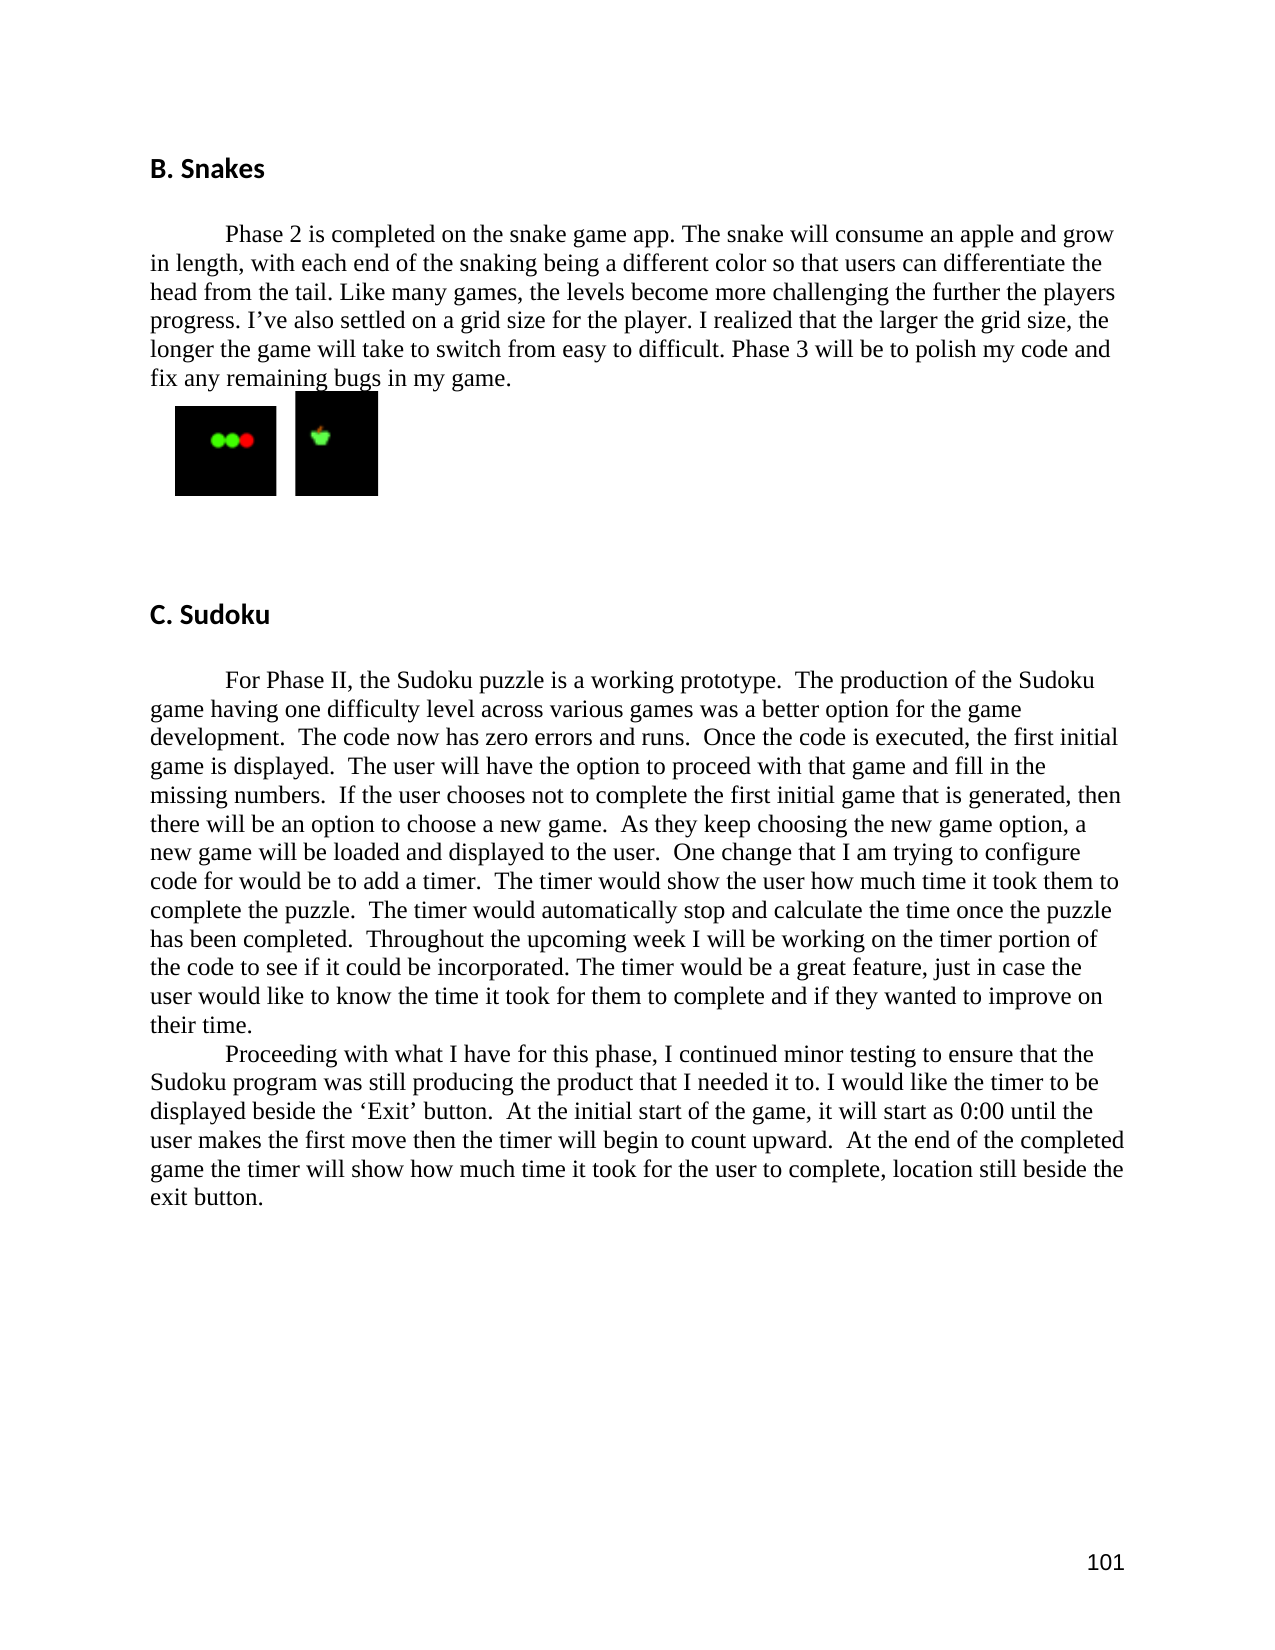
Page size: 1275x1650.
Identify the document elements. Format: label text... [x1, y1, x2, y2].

text Phase 2 is completed on the snake game app. The snake will consume an apple and grow in length, with each end of the snaking being a different color so that users can differentiate the head from the tail. Like many games, the levels become more challenging the further the players progress. I’ve also settled on a grid size for the player. I realized that the larger the grid size, the longer the game will take to switch from easy to difficult. Phase 3 will be to polish my code and fix any remaining bugs in my game. [150, 219, 1125, 392]
picture [175, 406, 277, 496]
subtitle B. Snakes [150, 150, 1125, 186]
text For Phase II, the Sudoku puzzle is a working prototype. The production of the Sudoku game having one difficulty level across various games was a better option for the game development. The code now has zero errors and runs. Once the code is executed, the first initial game is displayed. The user will have the option to proceed with that game and fill in the missing numbers. If the user chooses not to complete the first initial game that is generated, then there will be an option to choose a new game. As they keep choosing the new game option, a new game will be loaded and displayed to the user. One change that I am trying to configure code for would be to add a timer. The timer would show the user how much time it took them to complete the puzzle. The timer would automatically stop and calculate the time once the puzzle has been completed. Throughout the upcoming week I will be working on the timer portion of the code to see if it could be incorporated. The timer would be a great feature, just in case the user would like to know the time it took for them to complete and if they wanted to improve on their time. [150, 665, 1125, 1039]
subtitle C. Sudoku [150, 596, 1125, 631]
text Proceeding with what I have for this phase, I continued minor testing to ensure that the Sudoku program was still producing the product that I needed it to. I would like the timer to be displayed beside the ‘Exit’ button. At the initial start of the game, it will start as 0:00 until the user makes the first move then the timer will begin to count upward. At the end of the completed game the timer will show how much time it took for the user to complete, location still beside the exit button. [150, 1039, 1125, 1211]
picture [295, 391, 379, 496]
